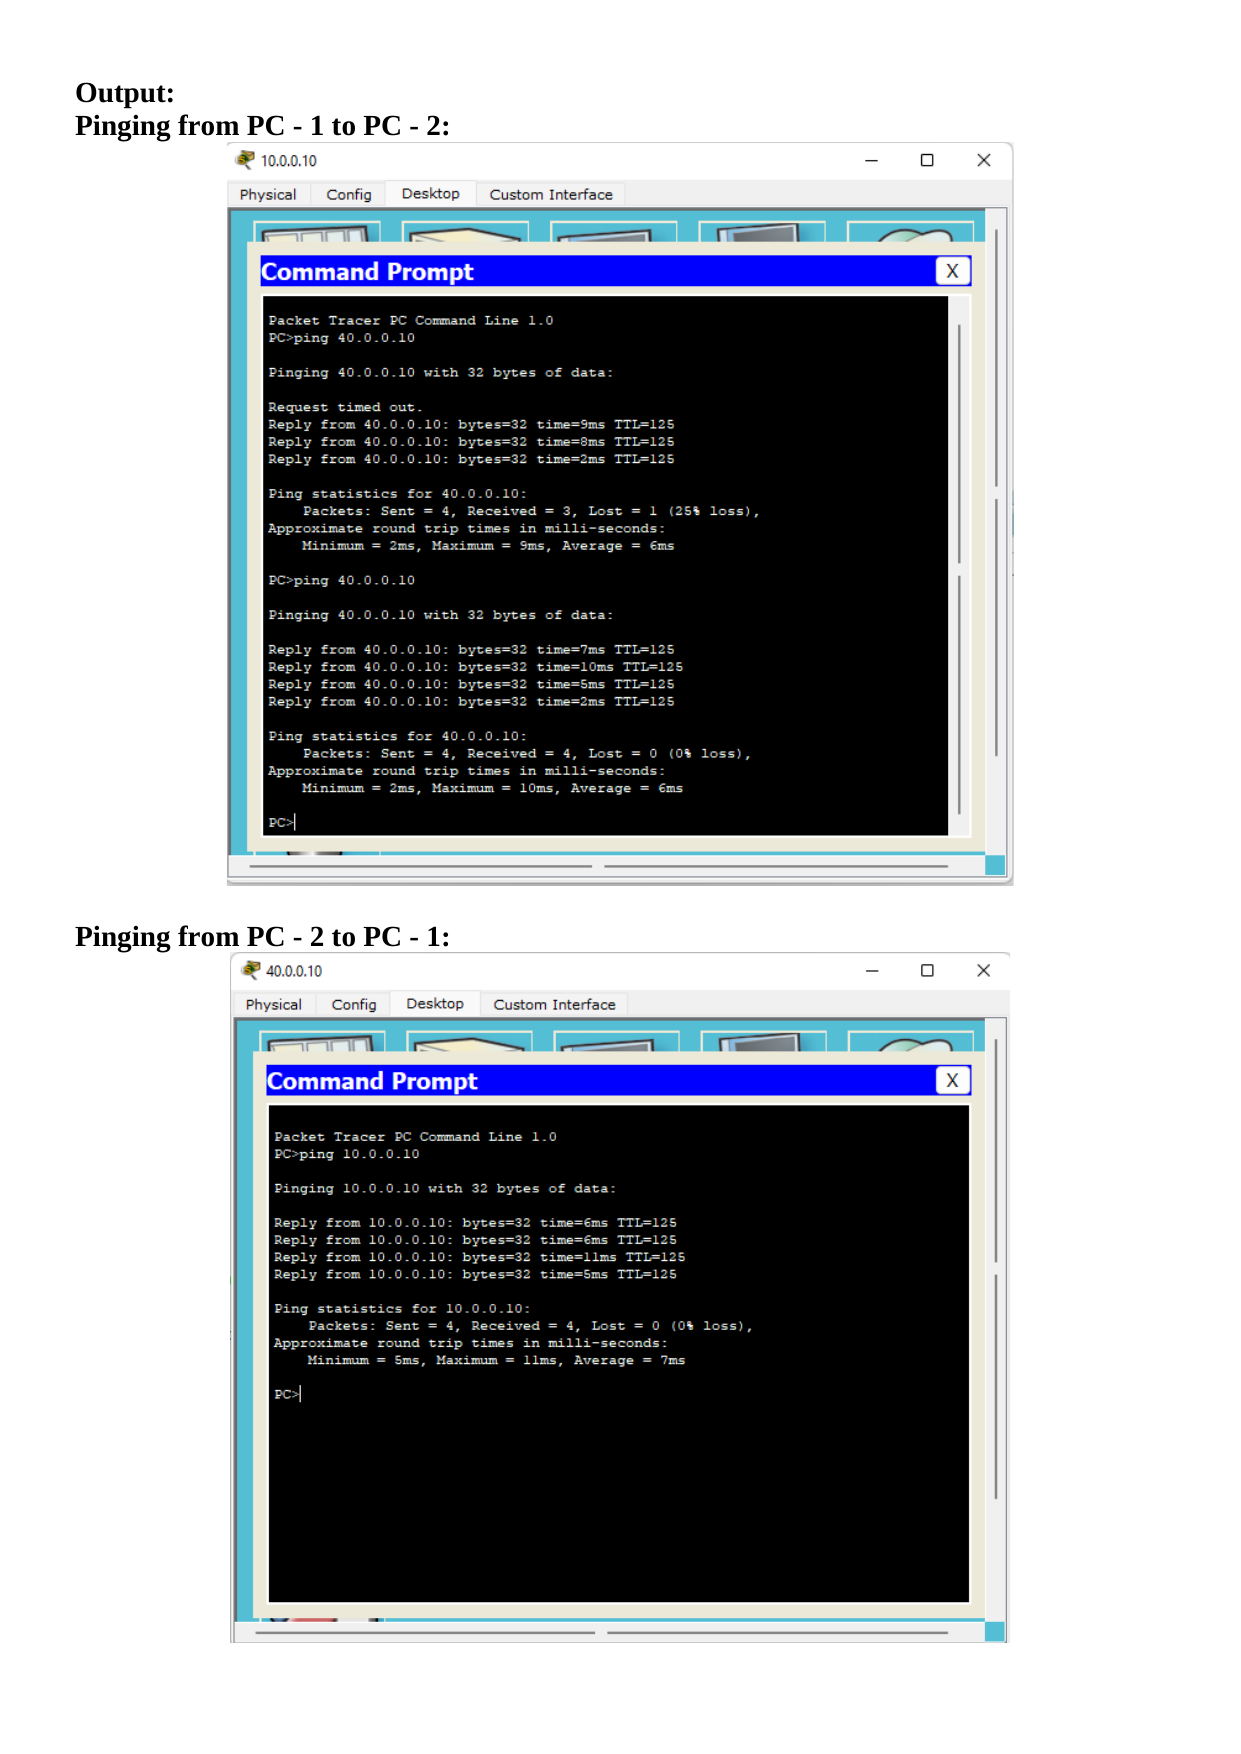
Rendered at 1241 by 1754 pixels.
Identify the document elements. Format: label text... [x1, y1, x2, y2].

text Output: [75, 75, 1165, 108]
picture [226, 142, 1014, 886]
text Pinging from PC - 2 to PC - 1: [75, 919, 1165, 953]
text Pinging from PC - 1 to PC - 2: [75, 108, 1165, 142]
picture [230, 952, 1011, 1643]
